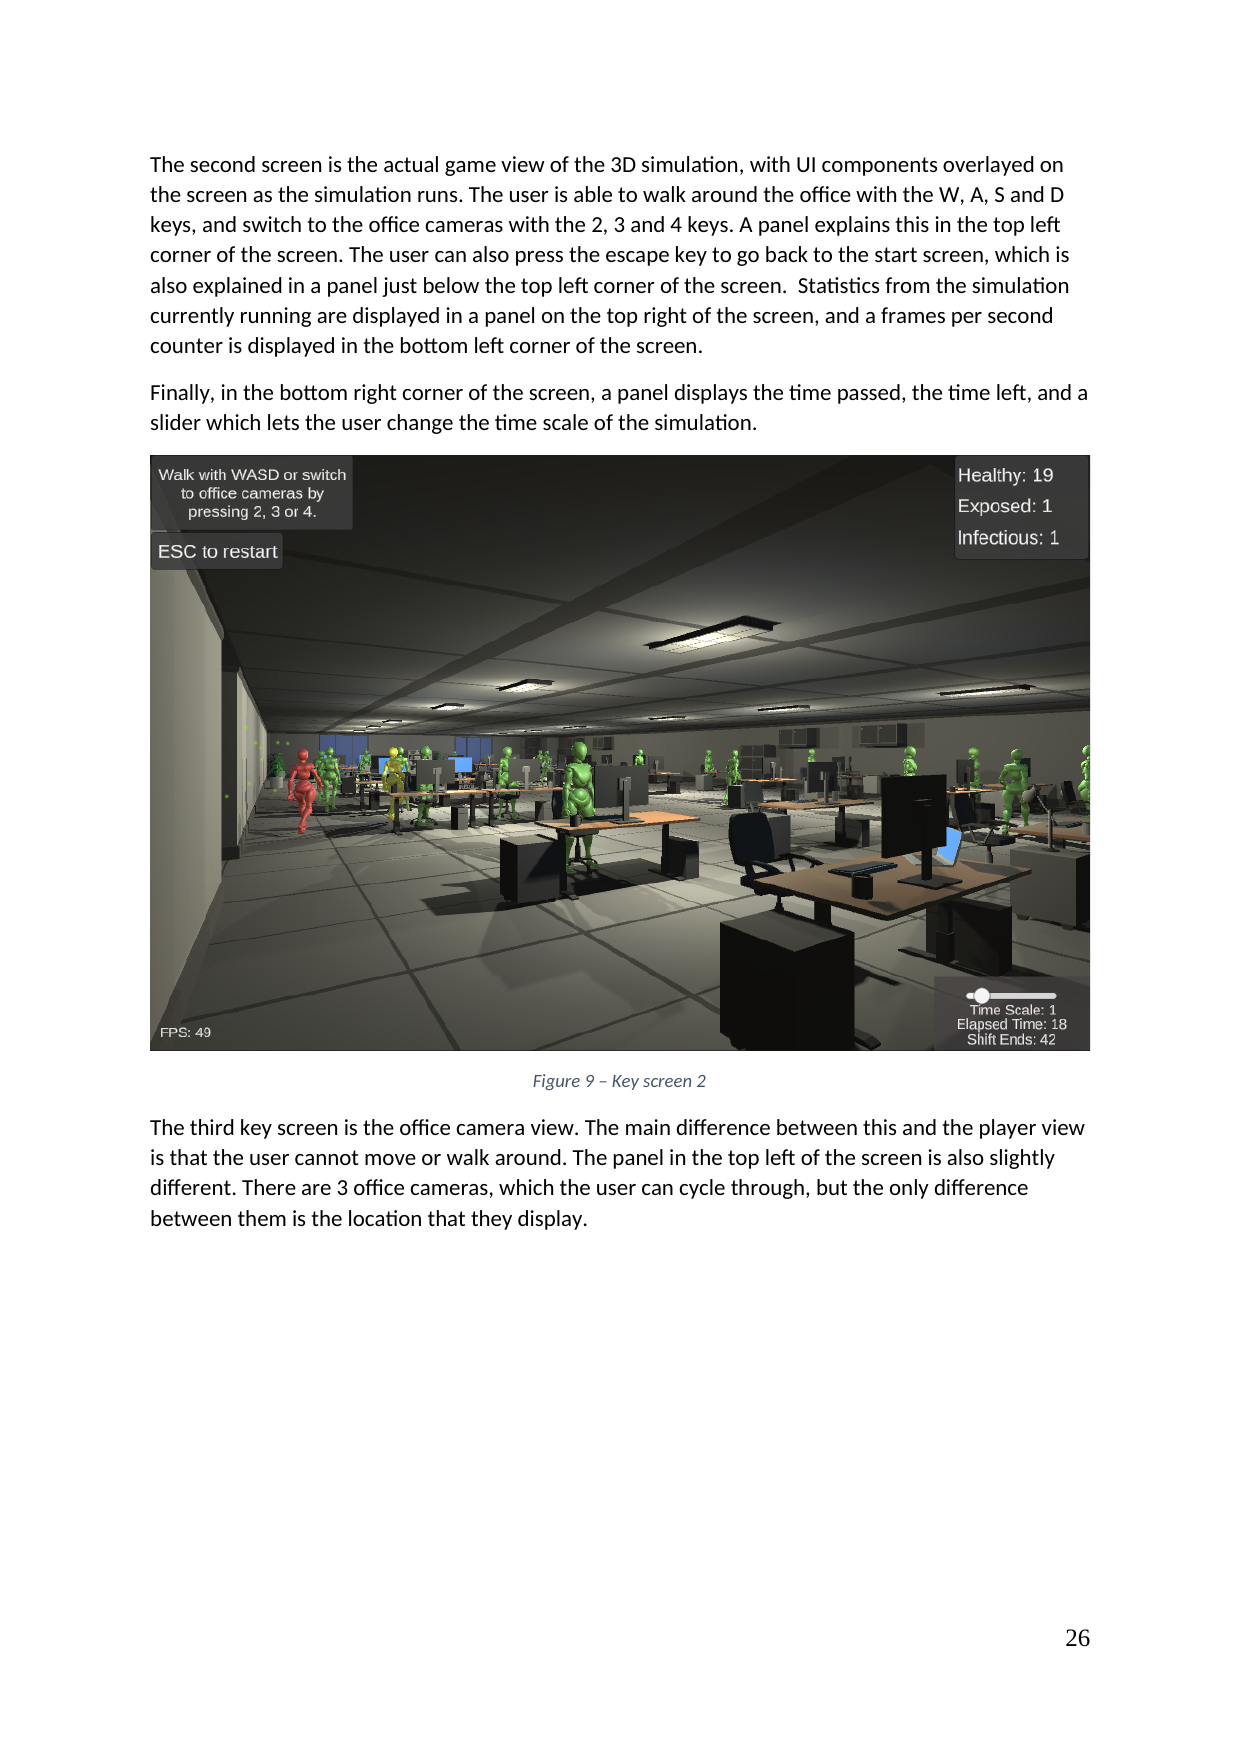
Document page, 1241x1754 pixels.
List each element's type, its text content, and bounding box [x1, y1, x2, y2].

text The second screen is the actual game view of the 3D simulation, with UI components overlayed on the screen as the simulation runs. The user is able to walk around the office with the W, A, S and D keys, and switch to the office cameras with the 2, 3 and 4 keys. A panel explains this in the top left corner of the screen. The user can also press the escape key to go back to the start screen, which is also explained in a panel just below the top left corner of the screen. Statistics from the simulation currently running are displayed in a panel on the top right of the screen, and a frames per second counter is displayed in the bottom left corner of the screen. [150, 150, 1090, 359]
text Finally, in the bottom right corner of the screen, a panel displays the time passed, the time left, and a slider which lets the user change the time scale of the simulation. [150, 378, 1090, 436]
picture [150, 455, 1091, 1051]
text The third key screen is the office camera view. The main difference between this and the player view is that the user cannot move or walk around. The panel in the top left of the screen is also slightly different. There are 3 office cameras, which the user can cycle through, but the only difference between them is the location that they display. [150, 1113, 1090, 1232]
